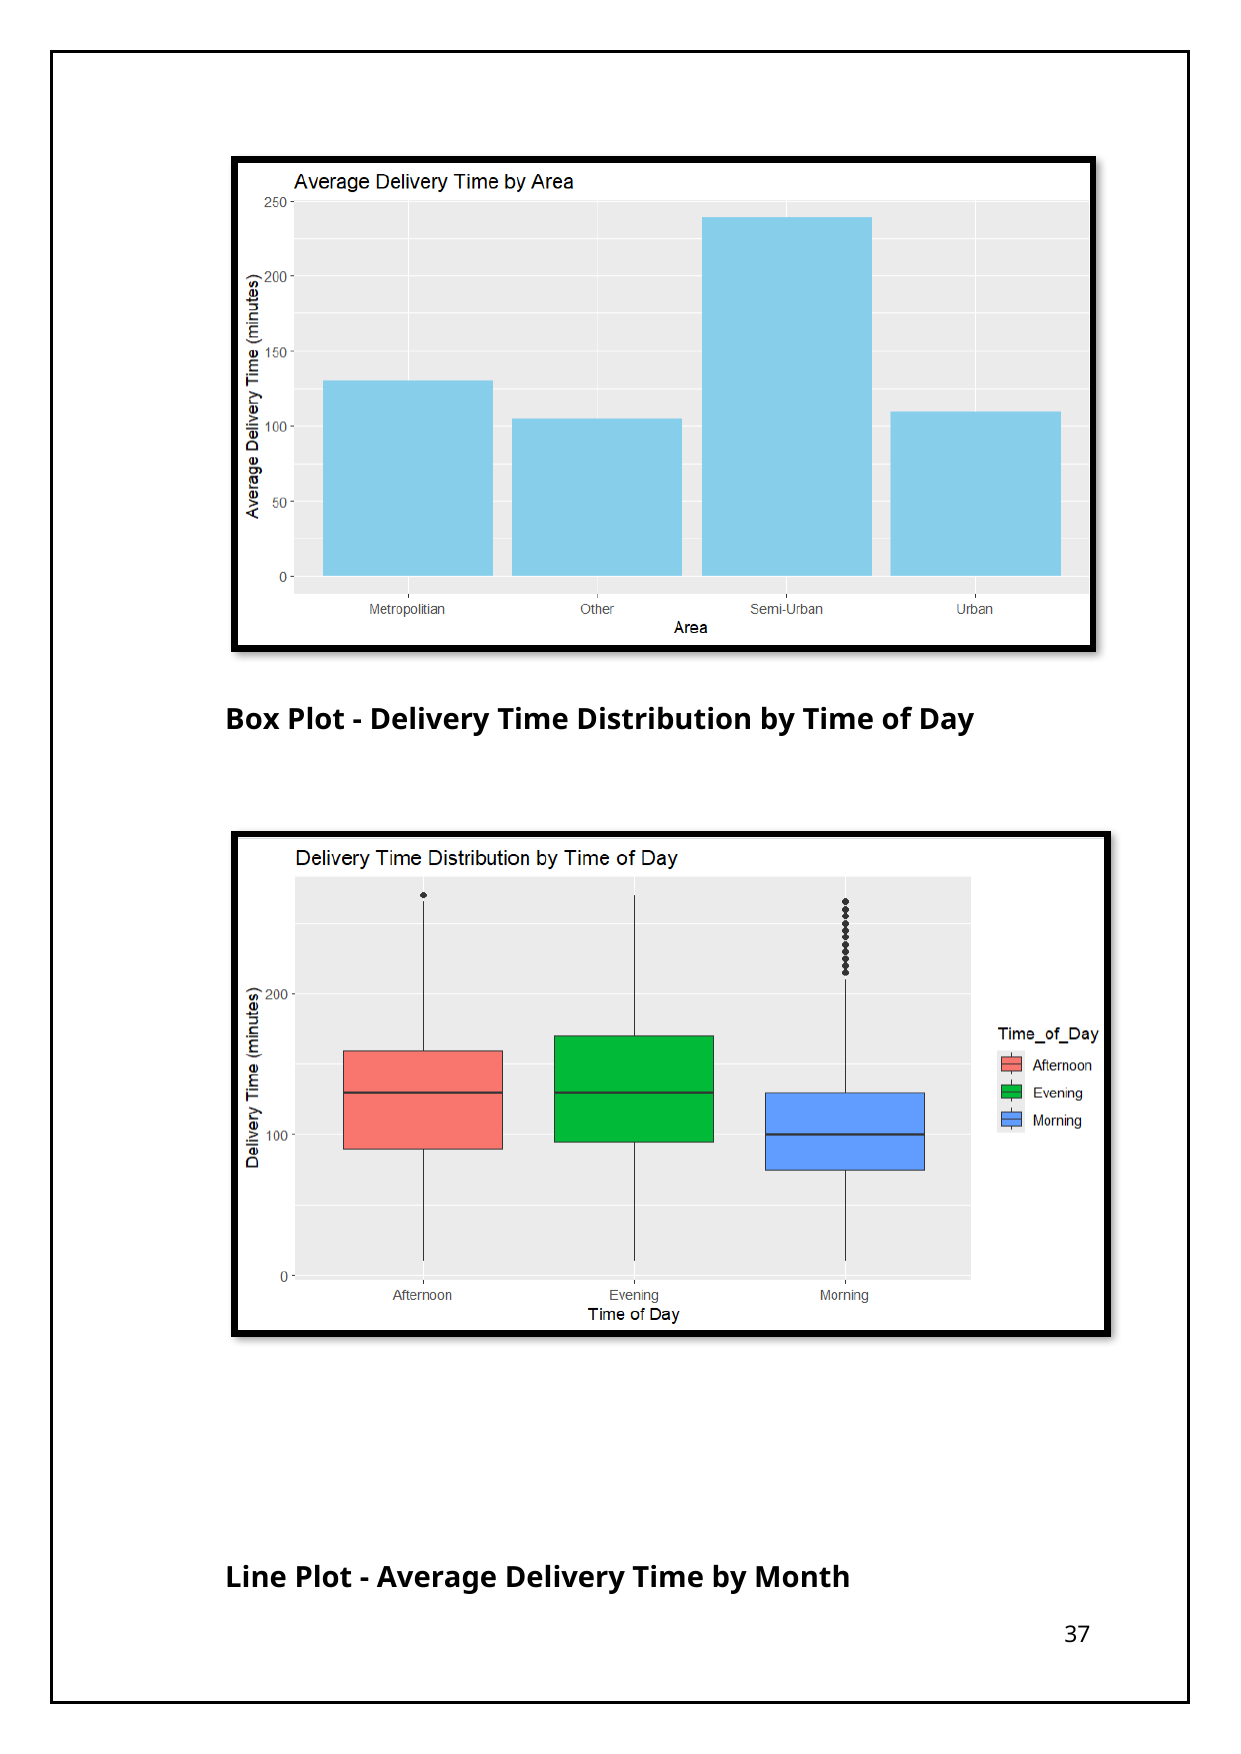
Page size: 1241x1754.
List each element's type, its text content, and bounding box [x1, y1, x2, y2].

text Line Plot - Average Delivery Time by Month [225, 1556, 1090, 1596]
picture [238, 163, 1090, 645]
text Box Plot - Delivery Time Distribution by Time of Day [225, 698, 1090, 738]
picture [238, 837, 1104, 1330]
